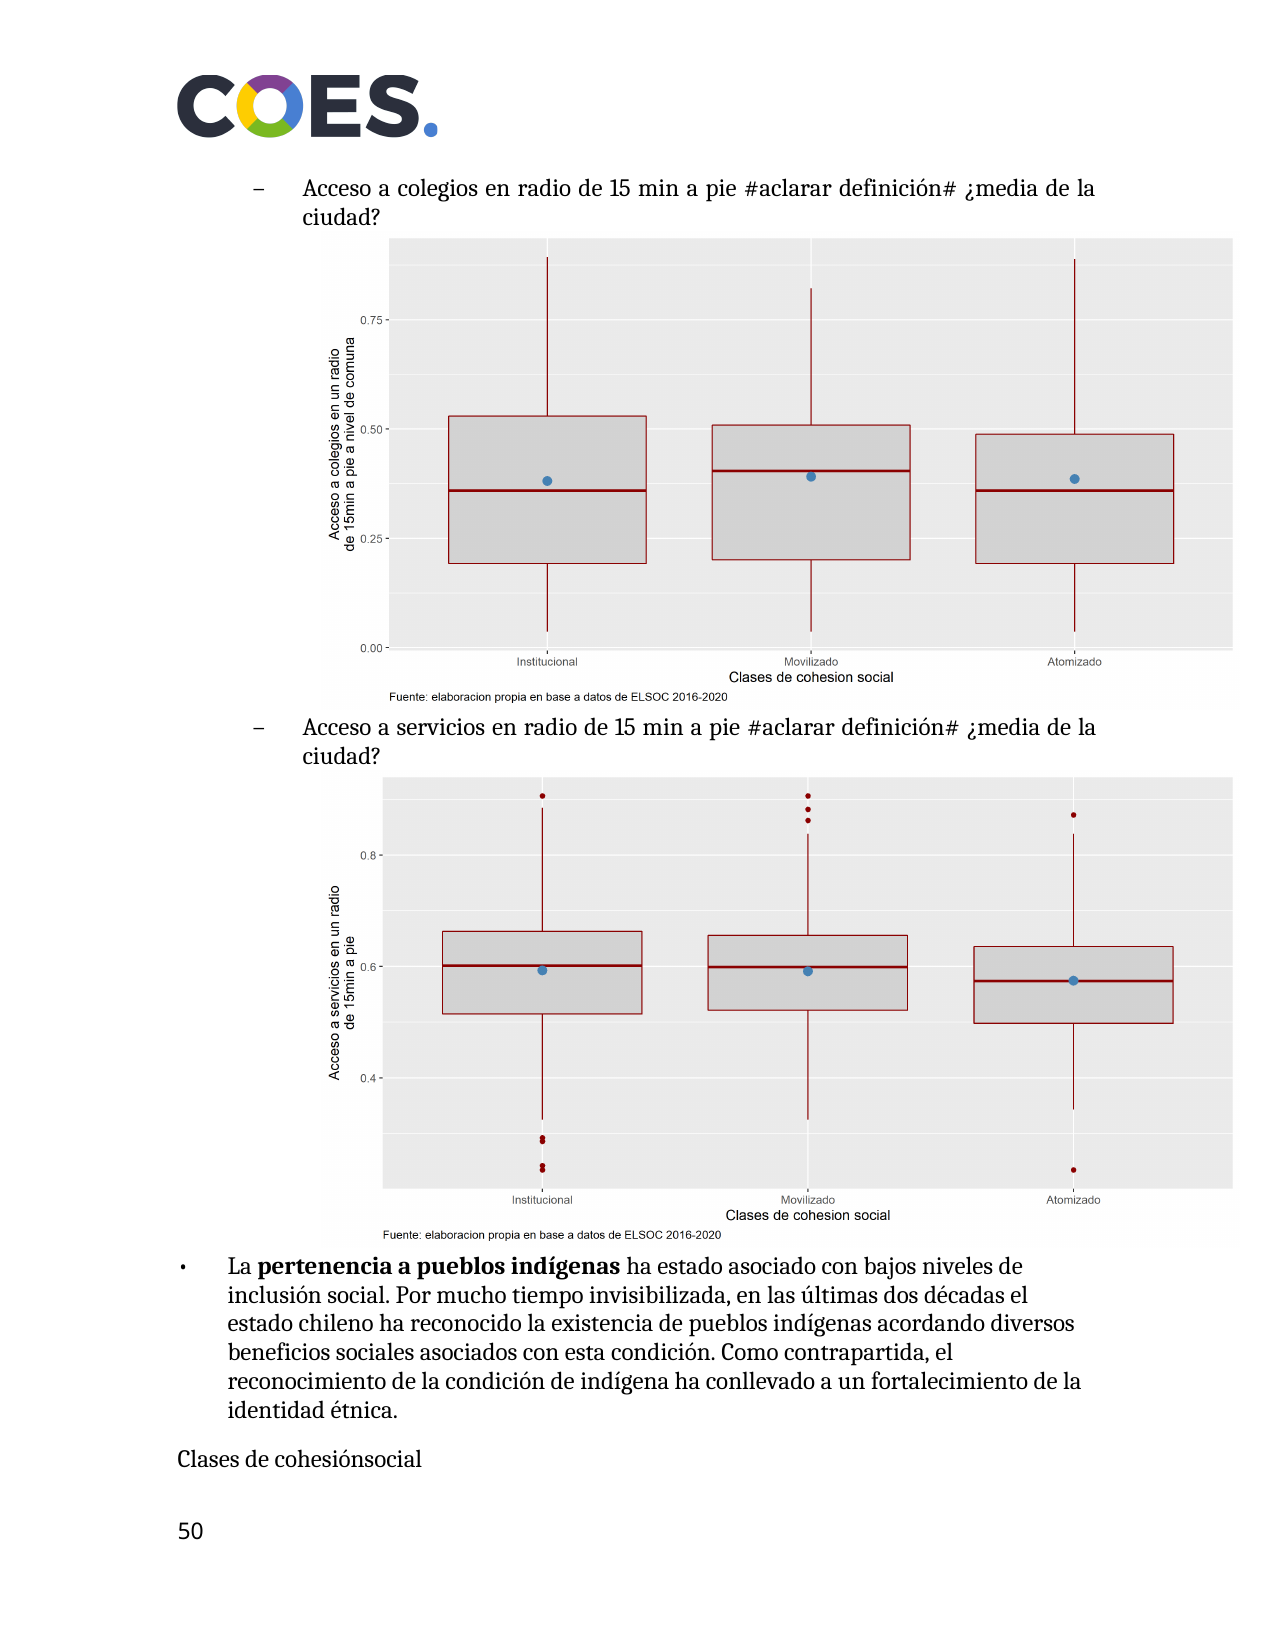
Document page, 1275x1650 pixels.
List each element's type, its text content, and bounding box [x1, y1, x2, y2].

list La pertenencia a pueblos indígenas ha estado asociado con bajos niveles de inclusión social. Por mucho tiempo invisibilizada, en las últimas dos décadas el estado chileno ha reconocido la existencia de pueblos indígenas acordando diversos beneficios sociales asociados con esta condición. Como contrapartida, el reconocimiento de la condición de indígena ha conllevado a un fortalecimiento de la identidad étnica. [177, 1252, 1098, 1424]
picture [321, 231, 1240, 710]
text Clases de cohesiónsocial [177, 1445, 1098, 1474]
picture [177, 75, 438, 146]
picture [321, 770, 1240, 1248]
